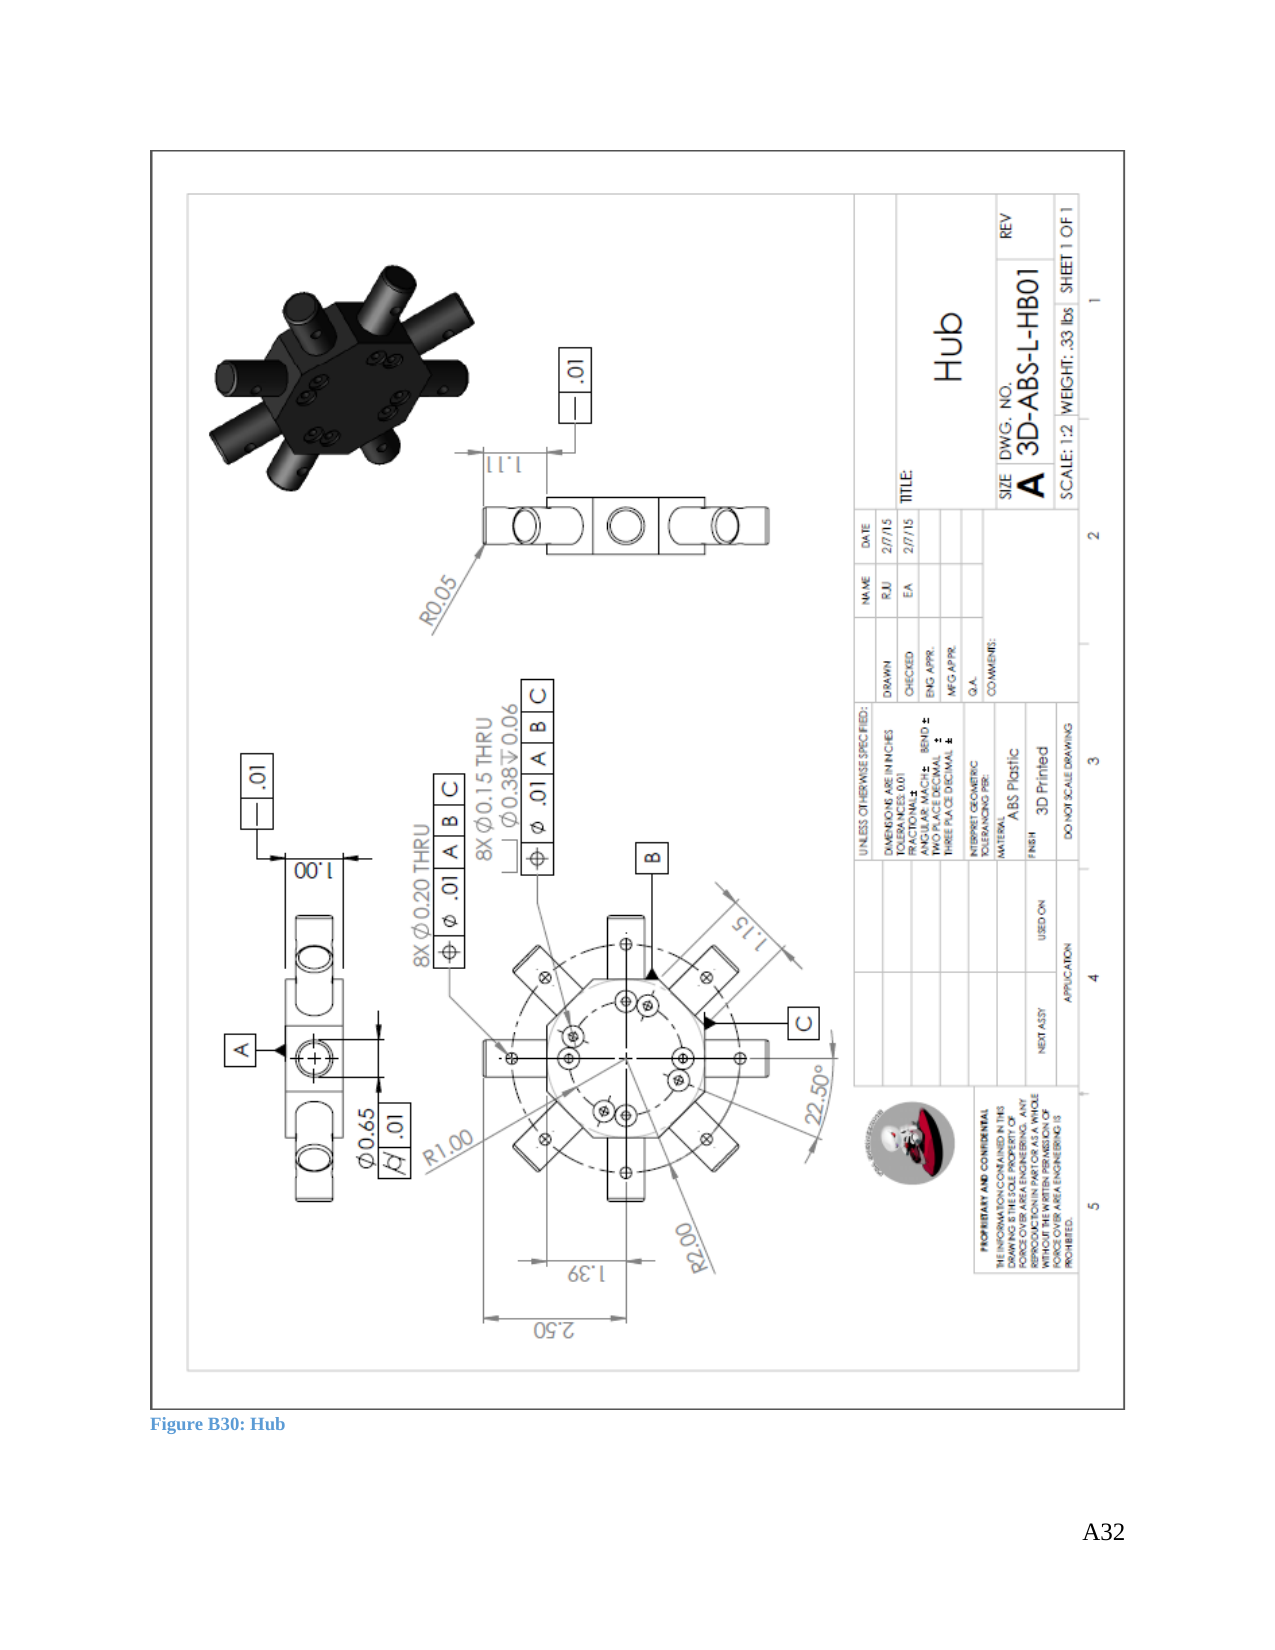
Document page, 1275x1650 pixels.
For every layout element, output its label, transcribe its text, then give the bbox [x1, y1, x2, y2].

text Figure B30: Hub [150, 1413, 1125, 1434]
picture [150, 150, 1125, 1410]
